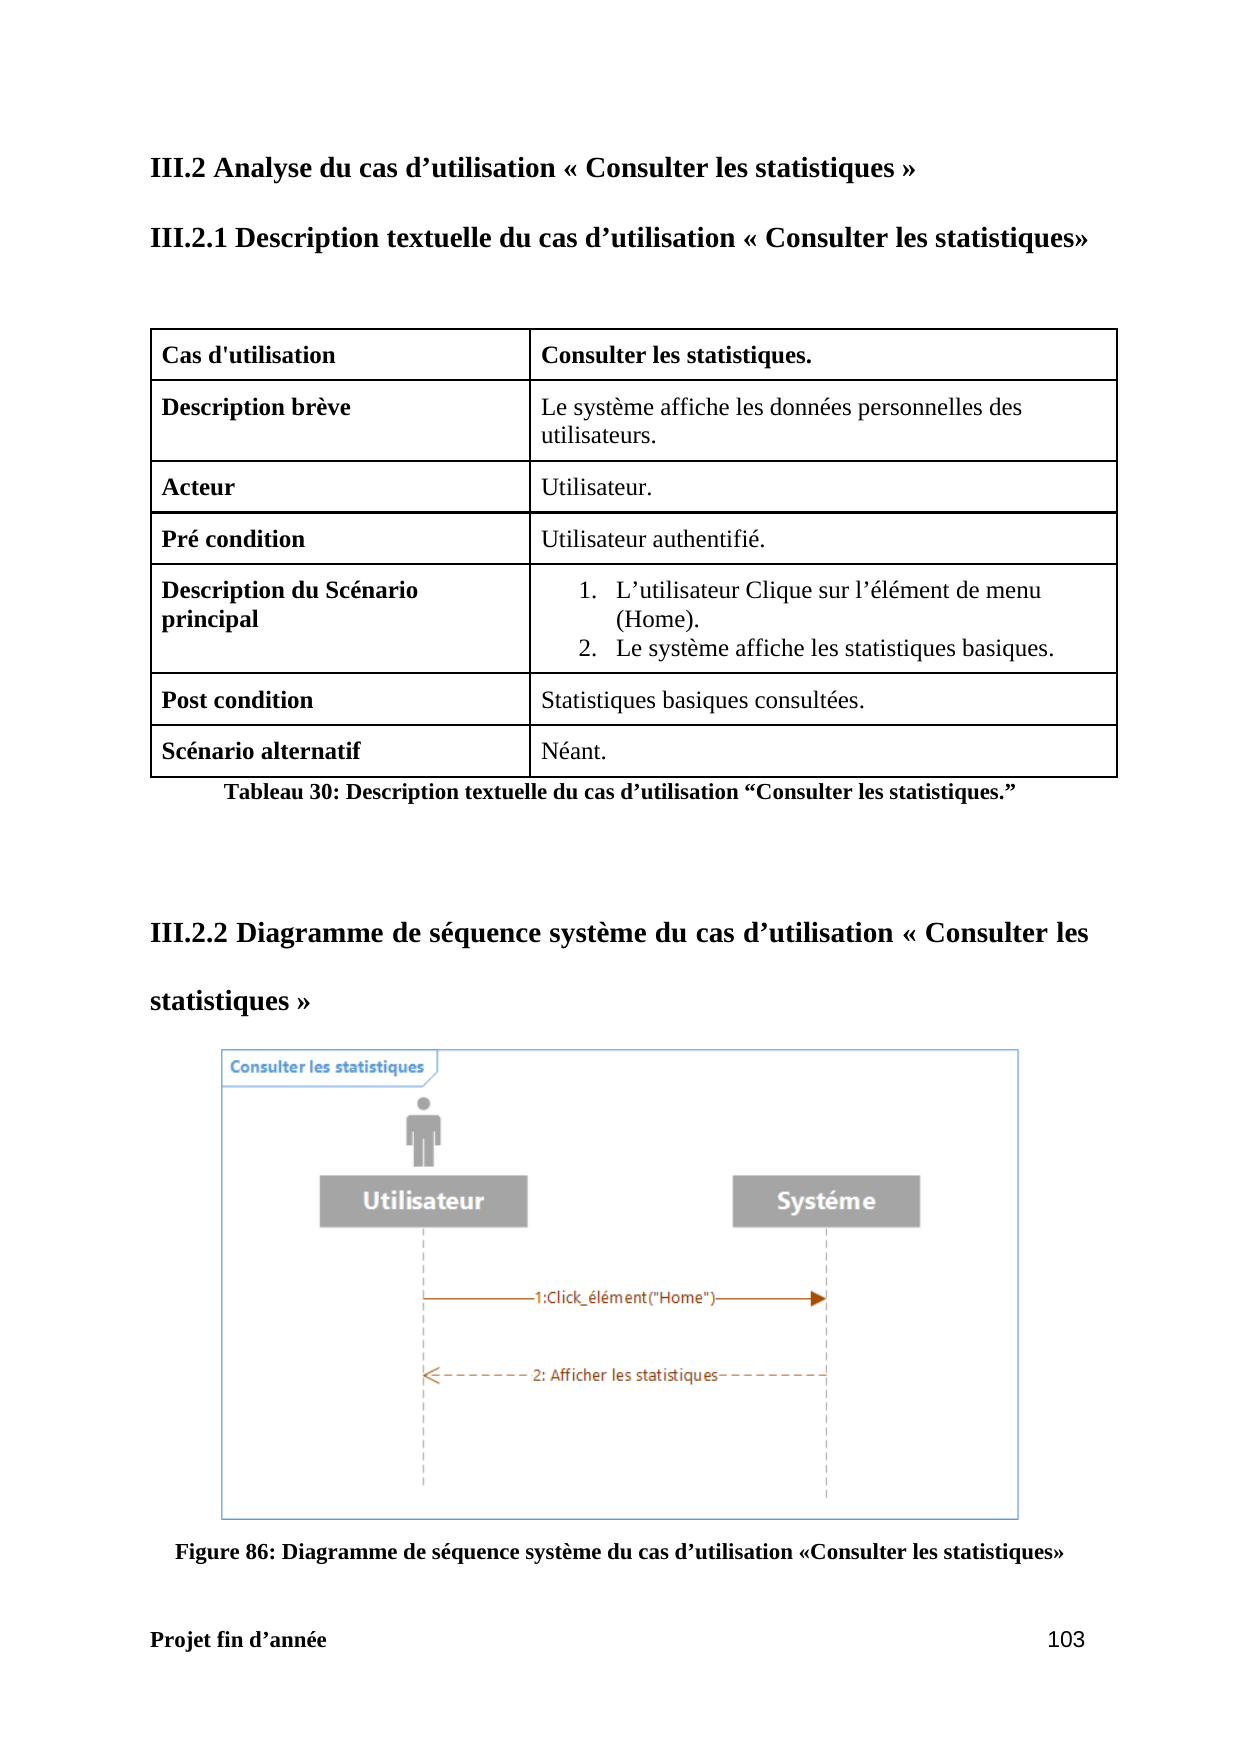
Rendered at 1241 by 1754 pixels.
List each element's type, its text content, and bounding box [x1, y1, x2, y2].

table_cell Utilisateur authentifié. [531, 514, 1116, 563]
picture [220, 1049, 1020, 1520]
table_cell Acteur [152, 462, 529, 511]
table_cell Statistiques basiques consultées. [531, 674, 1116, 724]
table_cell Utilisateur. [531, 462, 1116, 511]
table_header Cas d'utilisation [152, 330, 529, 379]
subtitle III.2.2 Diagramme de séquence système du cas d’utilisation « Consulter les statistiques » [150, 916, 1090, 1016]
table_cell Scénario alternatif [152, 726, 529, 776]
text Figure 86: Diagramme de séquence système du cas d’utilisation «Consulter les statistiques» [150, 1538, 1090, 1564]
text Tableau 30: Description textuelle du cas d’utilisation “Consulter les statistiques.” [150, 778, 1090, 804]
table_cell Description brève [152, 381, 529, 460]
table_cell Description du Scénario principal [152, 565, 529, 672]
subtitle III.2.1 Description textuelle du cas d’utilisation « Consulter les statistiques» [150, 220, 1090, 254]
table_cell Pré condition [152, 514, 529, 563]
table_cell Néant. [531, 726, 1116, 776]
table_cell Post condition [152, 674, 529, 724]
table_cell Le système affiche les données personnelles des utilisateurs. [531, 381, 1116, 460]
table_cell L’utilisateur Clique sur l’élément de menu (Home). Le système affiche les statistiques basiques. [531, 565, 1116, 672]
table_header Consulter les statistiques. [531, 330, 1116, 379]
subtitle III.2 Analyse du cas d’utilisation « Consulter les statistiques » [150, 150, 1090, 183]
